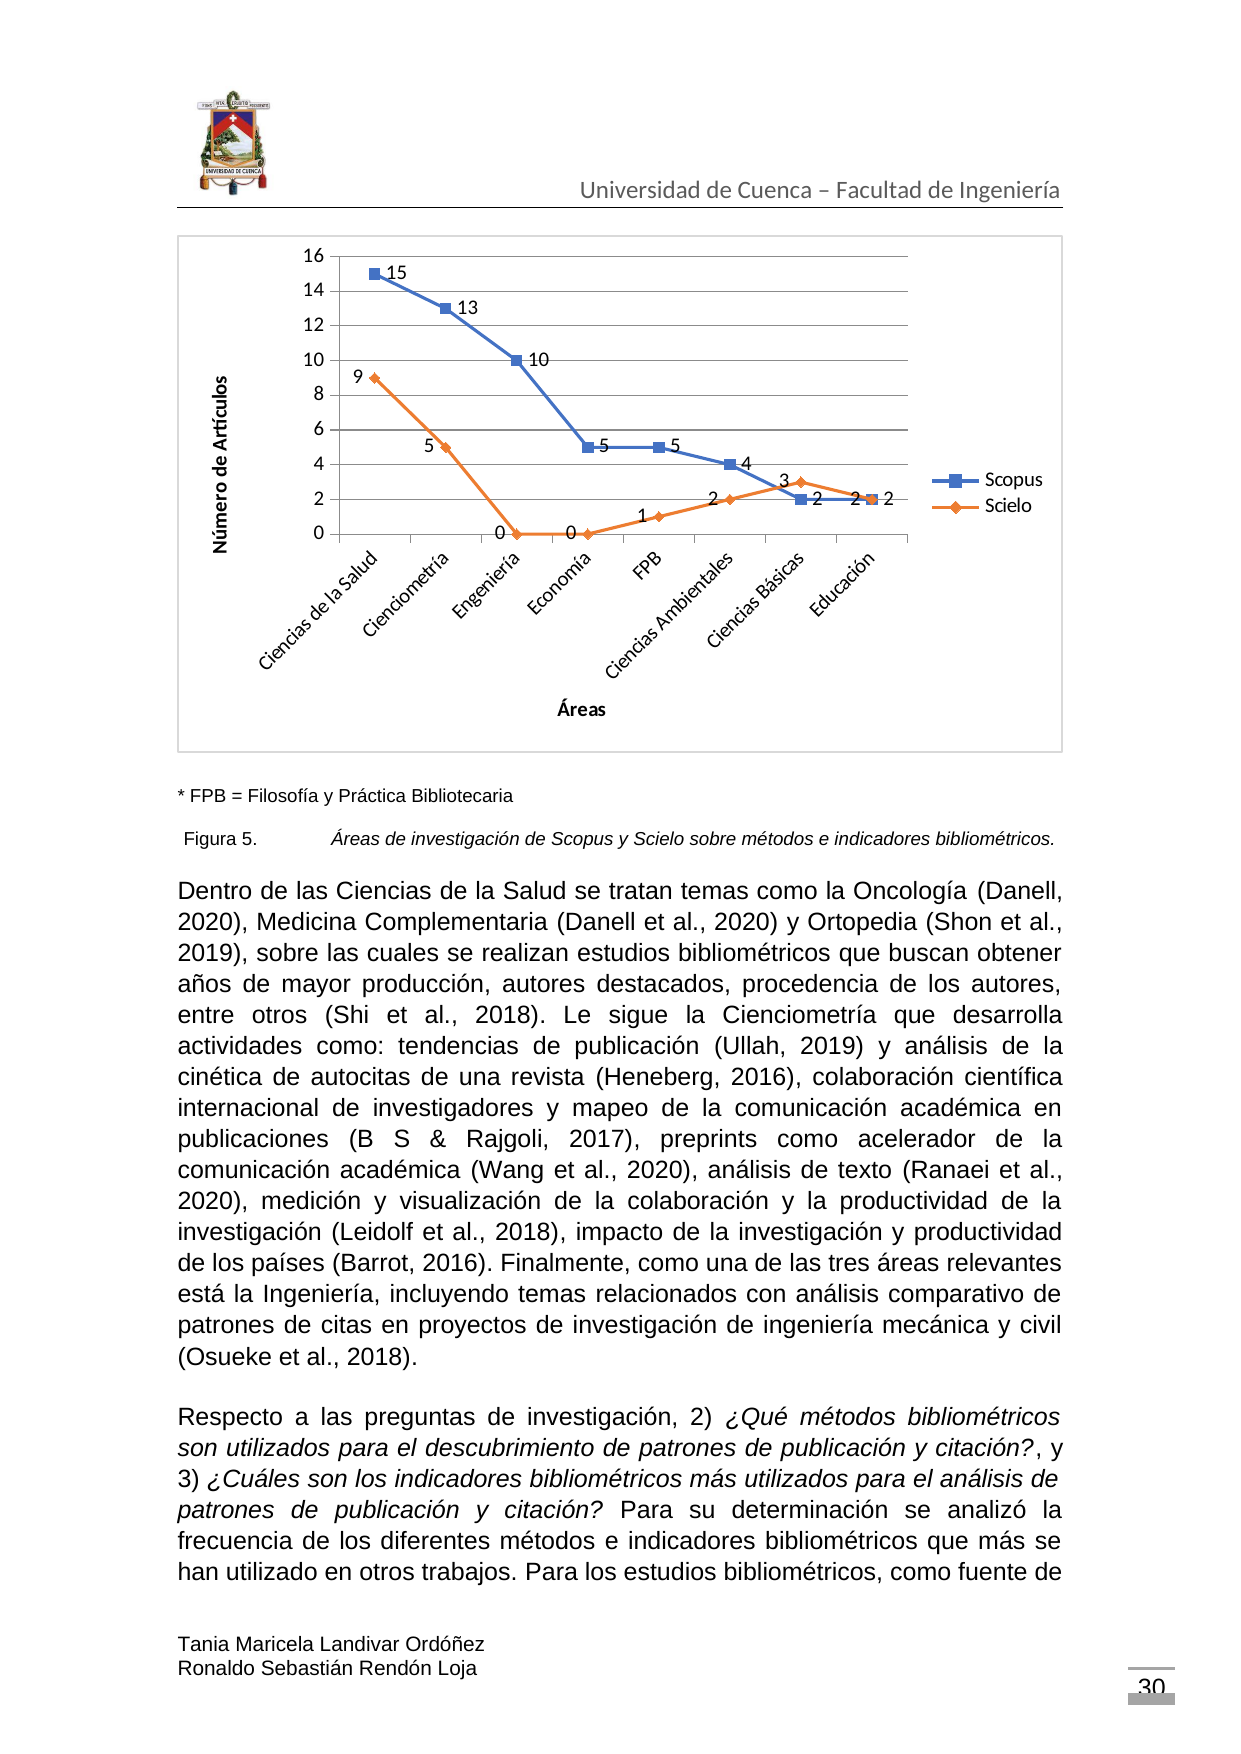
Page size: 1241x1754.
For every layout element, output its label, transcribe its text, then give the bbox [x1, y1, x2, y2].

text Áreas de investigación de Scopus y Scielo sobre métodos e indicadores bibliométricos. [177, 828, 1063, 849]
picture [177, 86, 290, 199]
text * FPB = Filosofía y Práctica Bibliotecaria [177, 784, 1063, 806]
text Dentro de las Ciencias de la Salud se tratan temas como la Oncología (Danell, 2020), Medicina Complementaria (Danell et al., 2020) y Ortopedia (Shon et al., 2019), sobre las cuales se realizan estudios bibliométricos que buscan obtener años de mayor producción, autores destacados, procedencia de los autores, entre otros (Shi et al., 2018). Le sigue la Cienciometría que desarrolla actividades como: tendencias de publicación (Ullah, 2019) y análisis de la cinética de autocitas de una revista (Heneberg, 2016), colaboración científica internacional de investigadores y mapeo de la comunicación académica en publicaciones (B S & Rajgoli, 2017), preprints como acelerador de la comunicación académica (Wang et al., 2020), análisis de texto (Ranaei et al., 2020), medición y visualización de la colaboración y la productividad de la investigación (Leidolf et al., 2018), impacto de la investigación y productividad de los países (Barrot, 2016). Finalmente, como una de las tres áreas relevantes está la Ingeniería, incluyendo temas relacionados con análisis comparativo de patrones de citas en proyectos de investigación de ingeniería mecánica y civil (Osueke et al., 2018). [177, 876, 1063, 1370]
